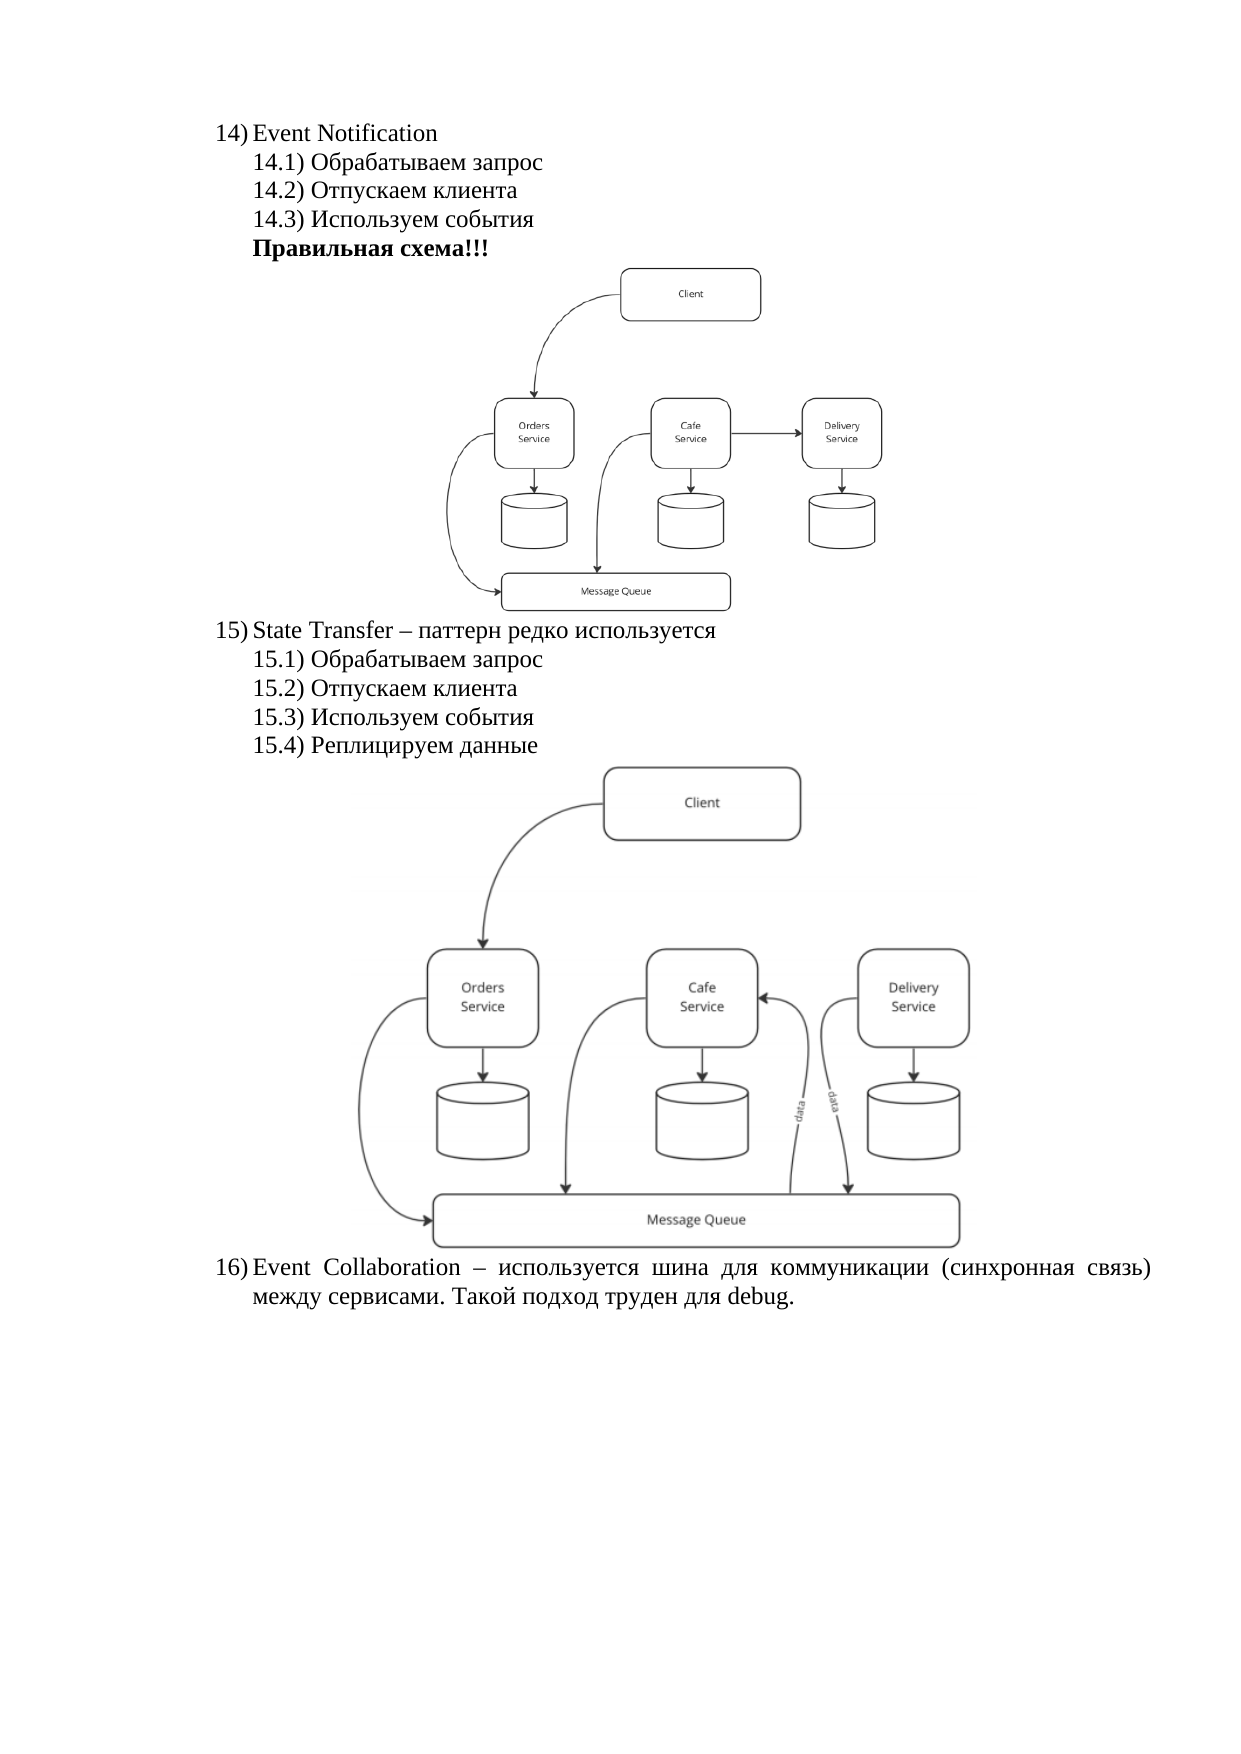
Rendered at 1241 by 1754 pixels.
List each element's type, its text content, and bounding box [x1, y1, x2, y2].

list State Transfer – паттерн редко используется [215, 615, 1152, 644]
list Правильная схема!!! [252, 233, 1152, 262]
picture [351, 759, 978, 1253]
list 14.1) Обрабатываем запрос [252, 147, 1152, 176]
list Event Notification [215, 118, 1152, 147]
list 15.1) Обрабатываем запрос [252, 644, 1152, 673]
list 15.3) Используем события [252, 702, 1152, 730]
picture [444, 261, 885, 616]
list Event Collaboration – используется шина для коммуникации (синхронная связь) между сервисами. Такой подход труден для debug. [215, 1252, 1152, 1310]
list 15.2) Отпускаем клиента [252, 673, 1152, 702]
list 15.4) Реплицируем данные [252, 730, 1152, 759]
list 14.2) Отпускаем клиента [252, 176, 1152, 204]
list 14.3) Используем события [252, 204, 1152, 233]
